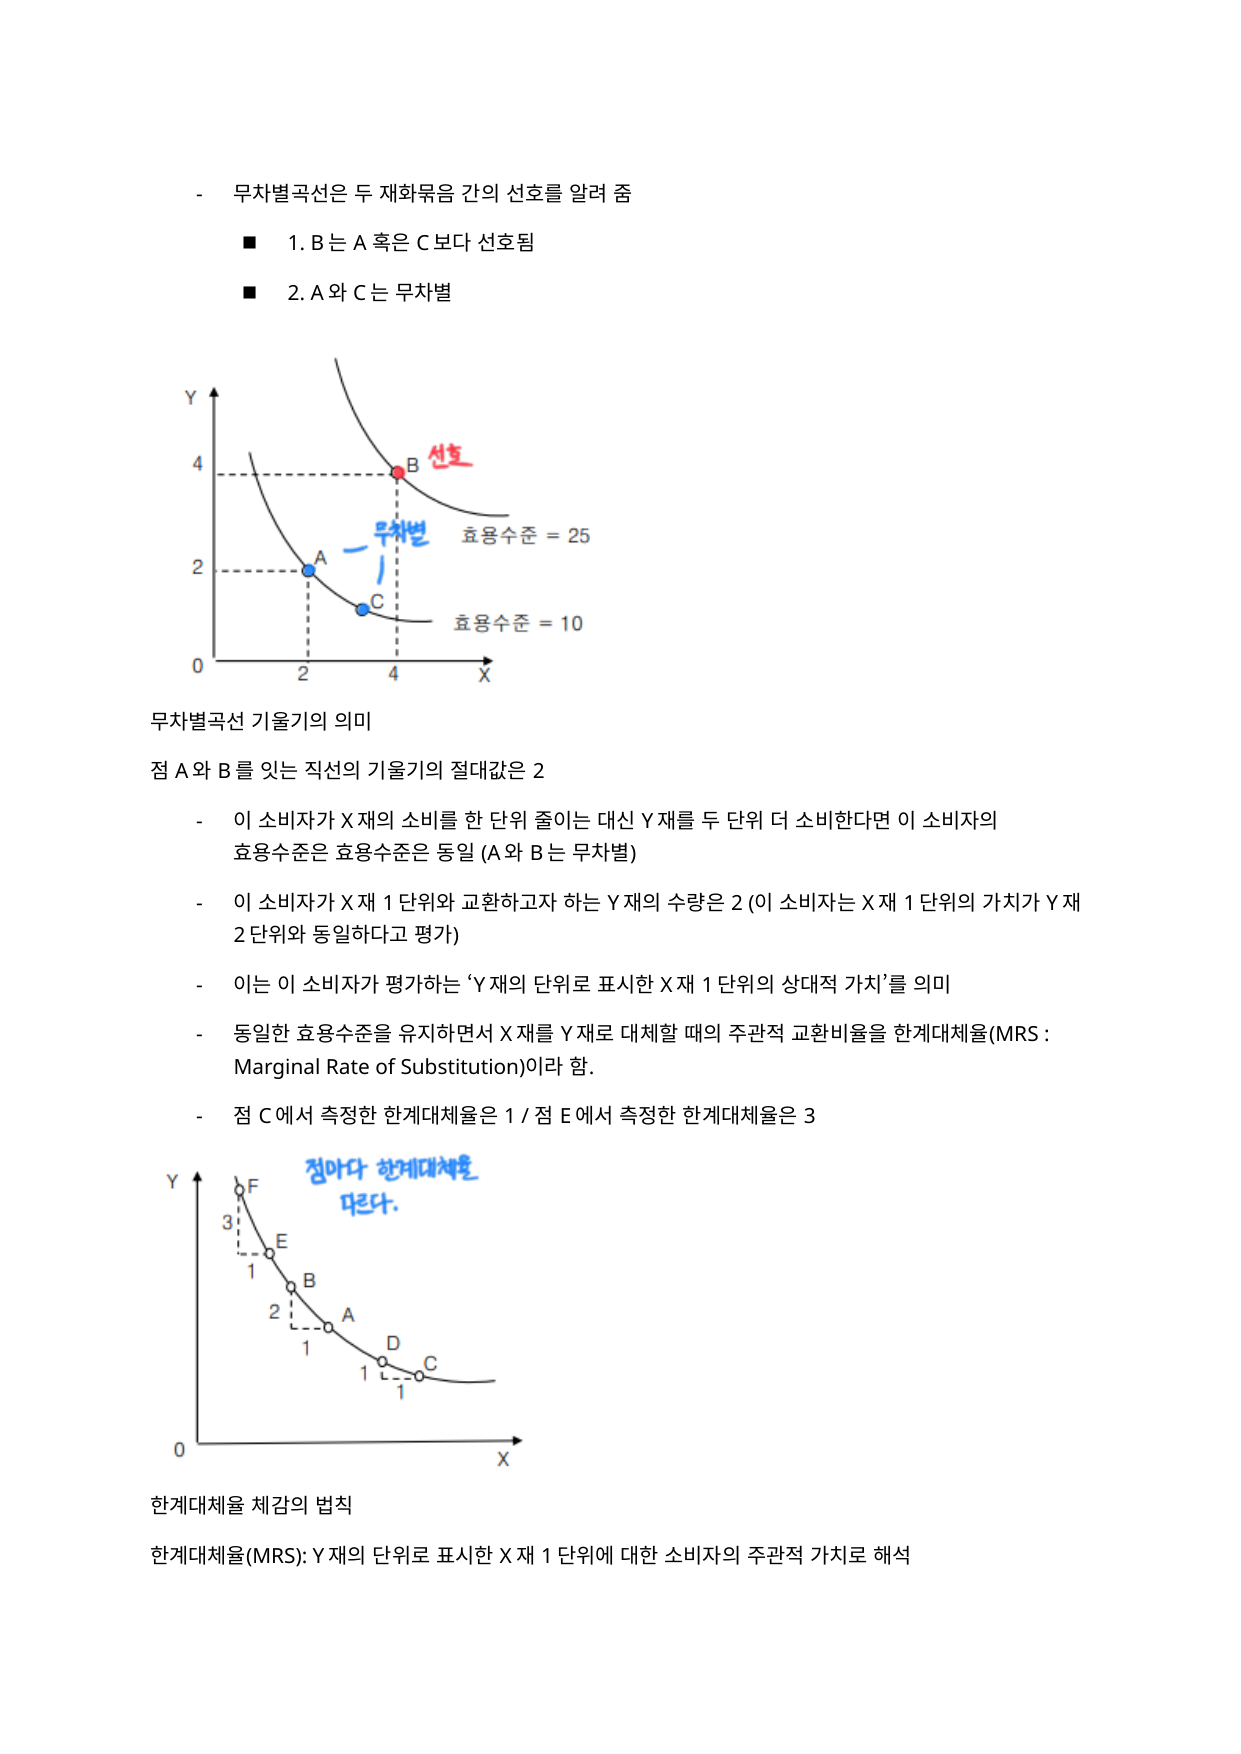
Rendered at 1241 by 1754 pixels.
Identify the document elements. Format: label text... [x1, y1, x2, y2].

list 이는 이 소비자가 평가하는 ‘Y재의 단위로 표시한 X재 1단위의 상대적 가치’를 의미 [196, 968, 1090, 998]
list 무차별곡선은 두 재화묶음 간의 선호를 알려 줌 [196, 177, 1090, 207]
picture [150, 1148, 529, 1471]
picture [150, 325, 600, 687]
list 동일한 효용수준을 유지하면서 X재를 Y재로 대체할 때의 주관적 교환비율을 한계대체율(MRS : Marginal Rate of Substitution)이라 함. [196, 1017, 1090, 1080]
text 무차별곡선 기울기의 의미 [150, 705, 1090, 735]
list 이 소비자가 X재의 소비를 한 단위 줄이는 대신 Y재를 두 단위 더 소비한다면 이 소비자의 효용수준은 효용수준은 동일 (A와 B는 무차별) [196, 804, 1090, 867]
list 이 소비자가 X재 1단위와 교환하고자 하는 Y재의 수량은 2 (이 소비자는 X재 1단위의 가치가 Y재 2단위와 동일하다고 평가) [196, 886, 1090, 949]
text 점 A와 B를 잇는 직선의 기울기의 절대값은 2 [150, 754, 1090, 785]
list 1. B는 A 혹은 C보다 선호됨 [242, 227, 1090, 257]
text 한계대체율 체감의 법칙 [150, 1489, 1090, 1520]
text 한계대체율(MRS): Y재의 단위로 표시한 X재 1단위에 대한 소비자의 주관적 가치로 해석 [150, 1539, 1090, 1569]
list 점 C에서 측정한 한계대체율은 1 / 점 E에서 측정한 한계대체율은 3 [196, 1099, 1090, 1130]
list 2. A와 C는 무차별 [242, 276, 1090, 306]
